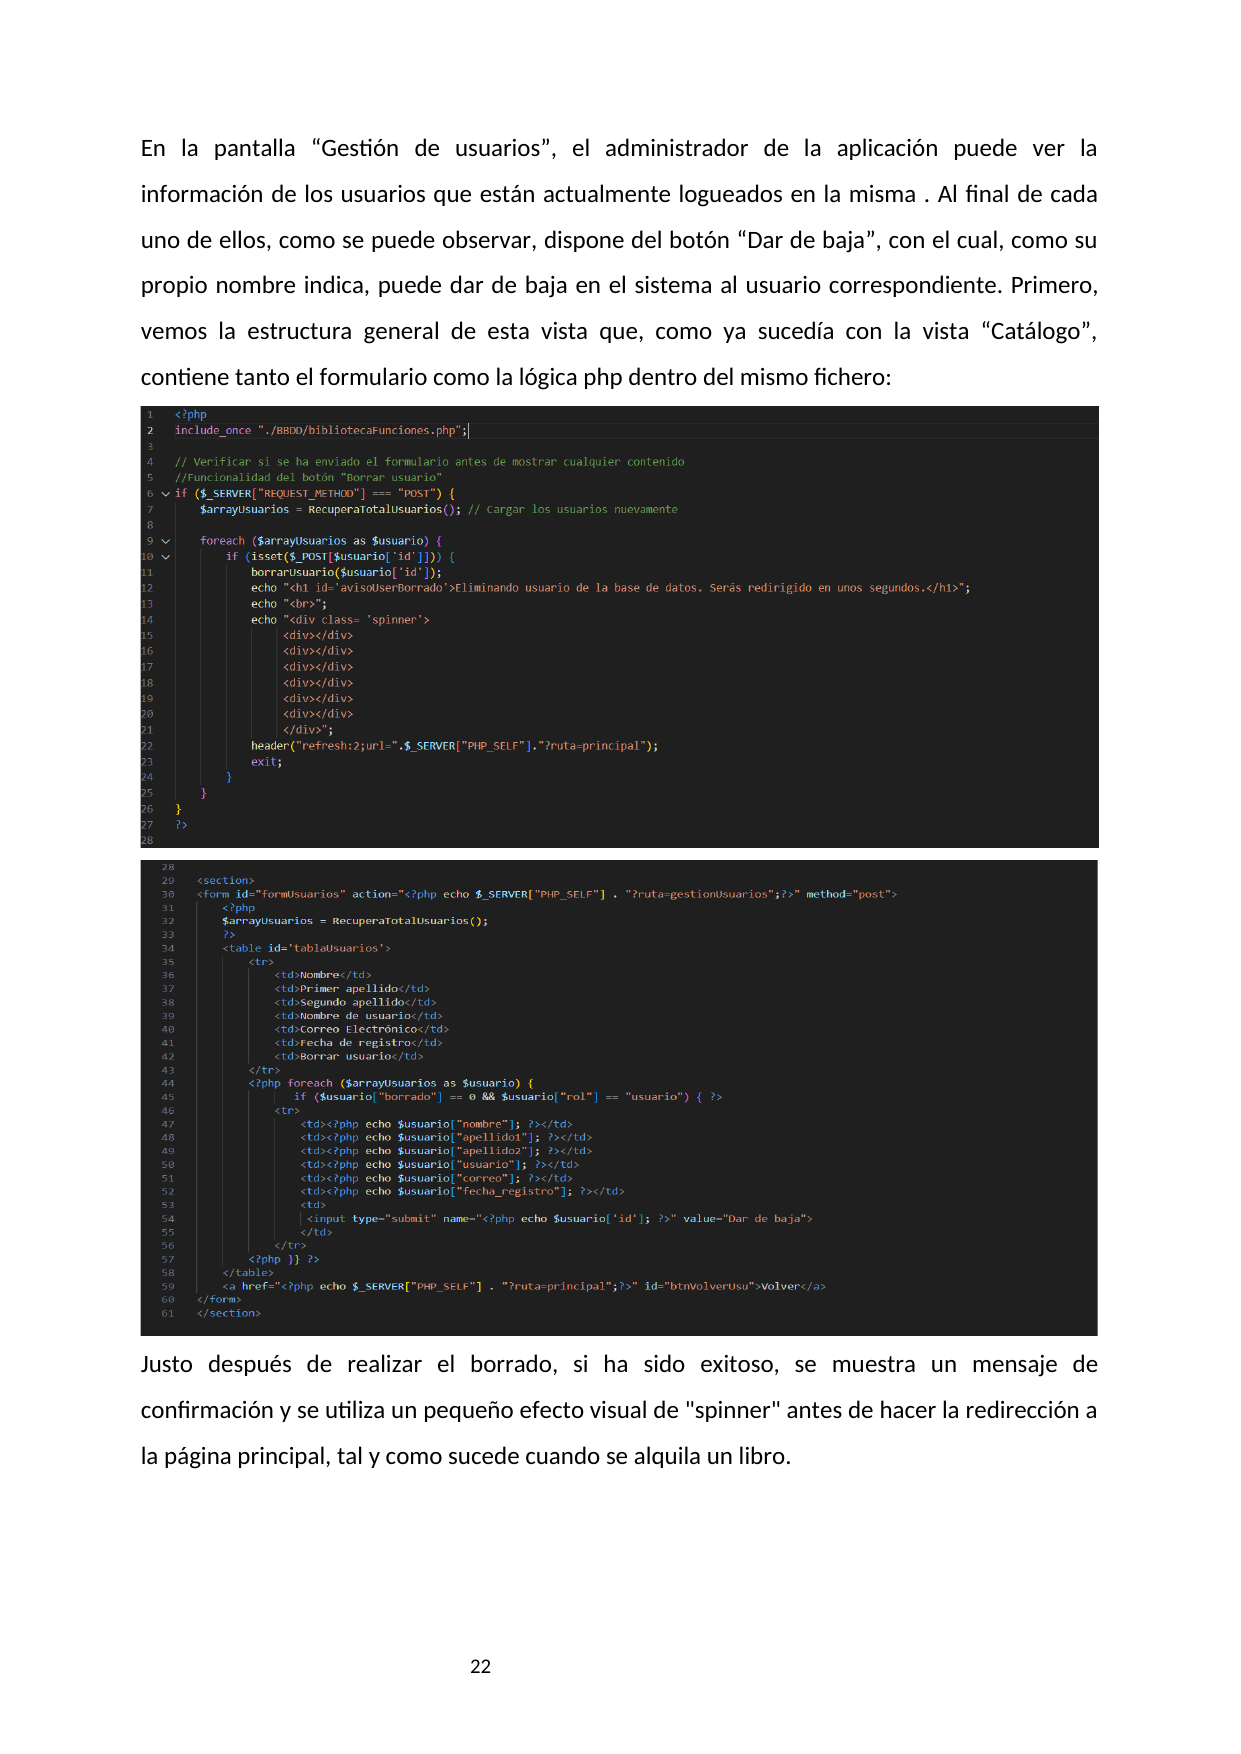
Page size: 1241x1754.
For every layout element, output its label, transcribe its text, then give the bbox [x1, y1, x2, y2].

picture [140, 860, 1098, 1336]
picture [140, 406, 1099, 848]
list Justo después de realizar el borrado, si ha sido exitoso, se muestra un mensaje de confirmación y se utiliza un pequeño efecto visual de "spinner" antes de hacer la redirección a la página principal, tal y como sucede cuando se alquila un libro. [141, 1348, 1100, 1471]
list En la pantalla “Gestión de usuarios”, el administrador de la aplicación puede ver la información de los usuarios que están actualmente logueados en la misma . Al final de cada uno de ellos, como se puede observar, dispone del botón “Dar de baja”, con el cual, como su propio nombre indica, puede dar de baja en el sistema al usuario correspondiente. Primero, vemos la estructura general de esta vista que, como ya sucedía con la vista “Catálogo”, contiene tanto el formulario como la lógica php dentro del mismo fichero: [141, 132, 1100, 391]
